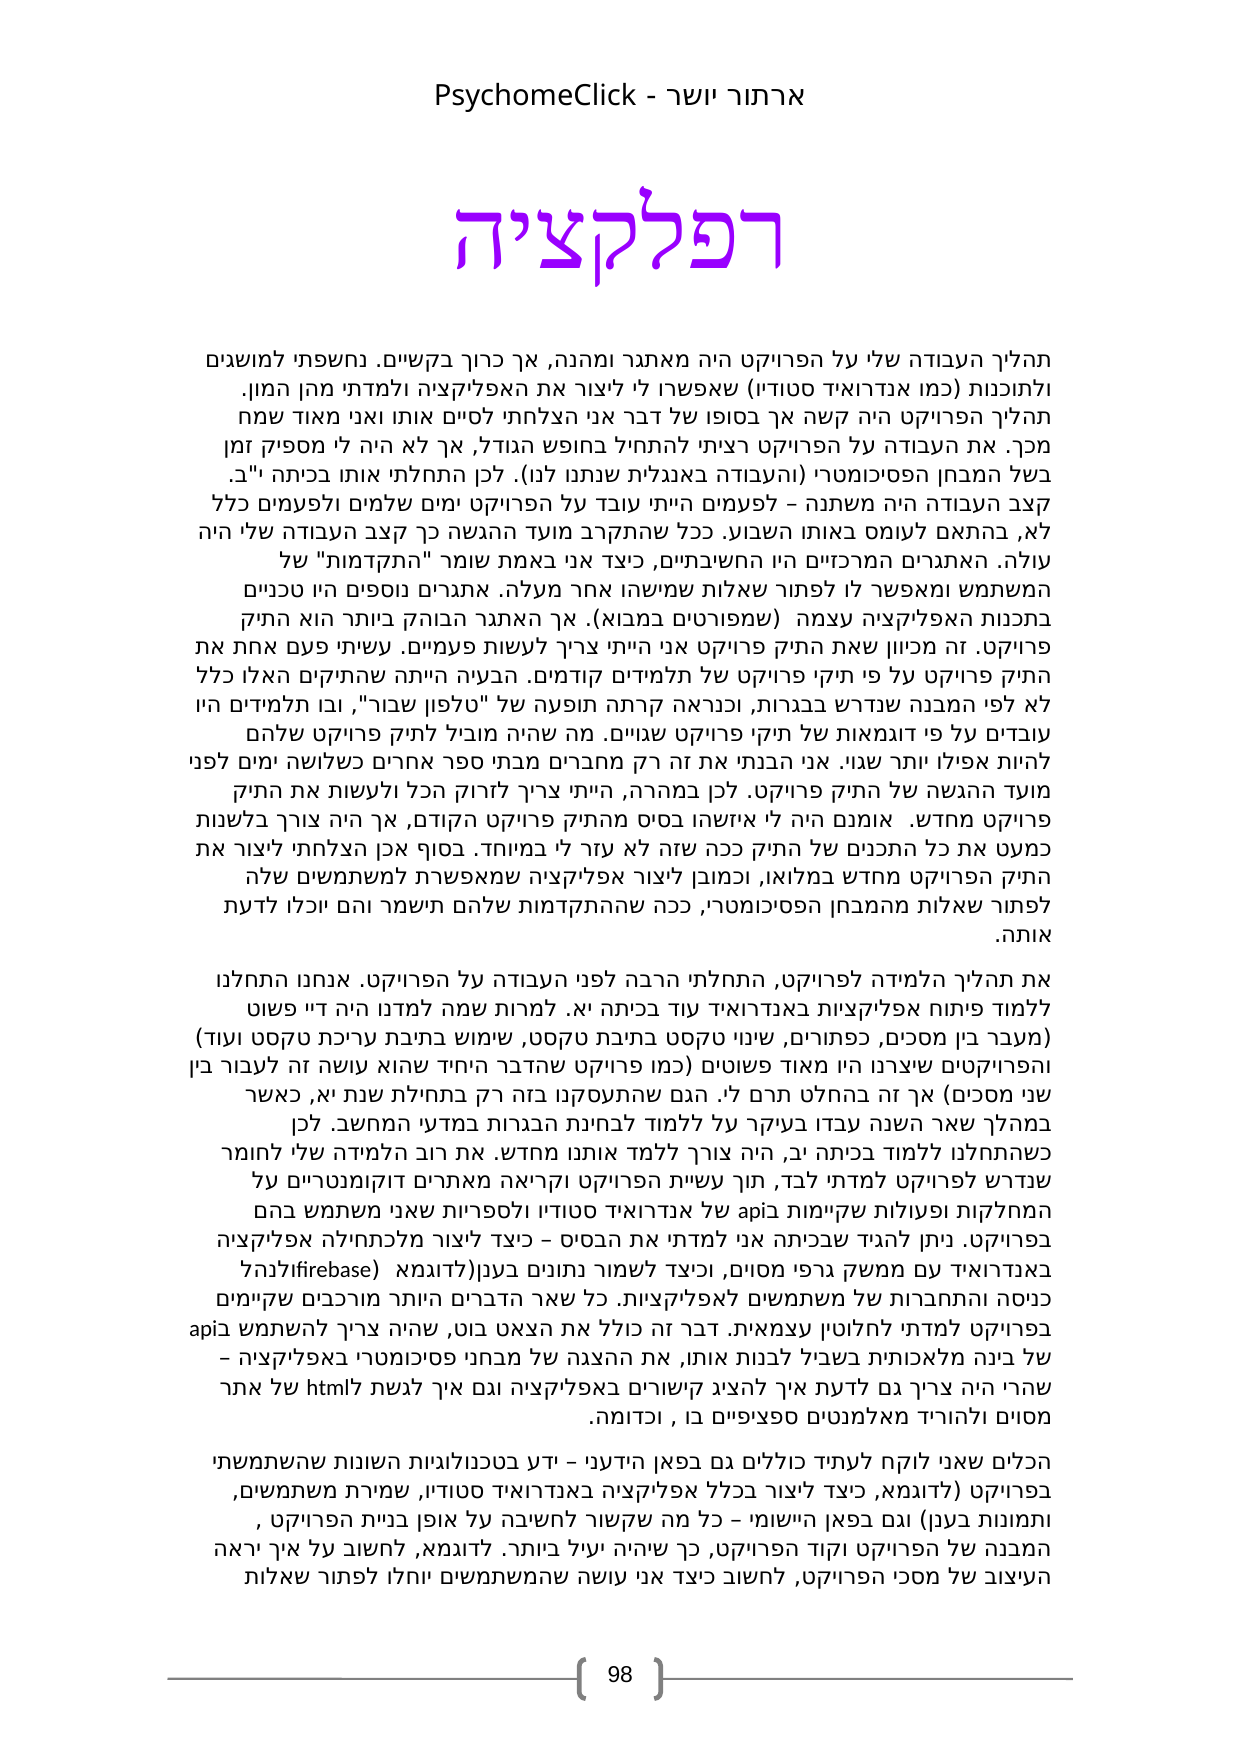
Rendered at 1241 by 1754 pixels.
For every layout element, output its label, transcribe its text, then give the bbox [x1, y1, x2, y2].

text תהליך העבודה שלי על הפרויקט היה מאתגר ומהנה, אך כרוך בקשיים. נחשפתי למושגים ולתוכנות (כמו אנדרואיד סטודיו) שאפשרו לי ליצור את האפליקציה ולמדתי מהן המון. תהליך הפרויקט היה קשה אך בסופו של דבר אני הצלחתי לסיים אותו ואני מאוד שמח מכך. את העבודה על הפרויקט רציתי להתחיל בחופש הגודל, אך לא היה לי מספיק זמן בשל המבחן הפסיכומטרי (והעבודה באנגלית שנתנו לנו). לכן התחלתי אותו בכיתה י"ב. קצב העבודה היה משתנה – לפעמים הייתי עובד על הפרויקט ימים שלמים ולפעמים כלל לא, בהתאם לעומס באותו השבוע. ככל שהתקרב מועד ההגשה כך קצב העבודה שלי היה עולה. האתגרים המרכזיים היו החשיבתיים, כיצד אני באמת שומר "התקדמות" של המשתמש ומאפשר לו לפתור שאלות שמישהו אחר מעלה. אתגרים נוספים היו טכניים בתכנות האפליקציה עצמה (שמפורטים במבוא). אך האתגר הבוהק ביותר הוא התיק פרויקט. זה מכיוון שאת התיק פרויקט אני הייתי צריך לעשות פעמיים. עשיתי פעם אחת את התיק פרויקט על פי תיקי פרויקט של תלמידים קודמים. הבעיה הייתה שהתיקים האלו כלל לא לפי המבנה שנדרש בבגרות, וכנראה קרתה תופעה של "טלפון שבור", ובו תלמידים היו עובדים על פי דוגמאות של תיקי פרויקט שגויים. מה שהיה מוביל לתיק פרויקט שלהם להיות אפילו יותר שגוי. אני הבנתי את זה רק מחברים מבתי ספר אחרים כשלושה ימים לפני מועד ההגשה של התיק פרויקט. לכן במהרה, הייתי צריך לזרוק הכל ולעשות את התיק פרויקט מחדש. אומנם היה לי איזשהו בסיס מהתיק פרויקט הקודם, אך היה צורך בלשנות כמעט את כל התכנים של התיק ככה שזה לא עזר לי במיוחד. בסוף אכן הצלחתי ליצור את התיק הפרויקט מחדש במלואו, וכמובן ליצור אפליקציה שמאפשרת למשתמשים שלה לפתור שאלות מהמבחן הפסיכומטרי, ככה שההתקדמות שלהם תישמר והם יוכלו לדעת אותה. [187, 346, 1053, 948]
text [187, 1448, 1053, 1590]
text את תהליך הלמידה לפרויקט, התחלתי הרבה לפני העבודה על הפרויקט. אנחנו התחלנו ללמוד פיתוח אפליקציות באנדרואיד עוד בכיתה יא. למרות שמה למדנו היה דיי פשוט (מעבר בין מסכים, כפתורים, שינוי טקסט בתיבת טקסט, שימוש בתיבת עריכת טקסט ועוד) והפרויקטים שיצרנו היו מאוד פשוטים (כמו פרויקט שהדבר היחיד שהוא עושה זה לעבור בין שני מסכים) אך זה בהחלט תרם לי. הגם שהתעסקנו בזה רק בתחילת שנת יא, כאשר במהלך שאר השנה עבדו בעיקר על ללמוד לבחינת הבגרות במדעי המחשב. לכן כשהתחלנו ללמוד בכיתה יב, היה צורך ללמד אותנו מחדש. את רוב הלמידה שלי לחומר שנדרש לפרויקט למדתי לבד, תוך עשיית הפרויקט וקריאה מאתרים דוקומנטריים על המחלקות ופעולות שקיימות בapi של אנדרואיד סטודיו ולספריות שאני משתמש בהם בפרויקט. ניתן להגיד שבכיתה אני למדתי את הבסיס – כיצד ליצור מלכתחילה אפליקציה באנדרואיד עם ממשק גרפי מסוים, וכיצד לשמור נתונים בענן(לדוגמא (firebaseולנהל כניסה והתחברות של משתמשים לאפליקציות. כל שאר הדברים היותר מורכבים שקיימים בפרויקט למדתי לחלוטין עצמאית. דבר זה כולל את הצאט בוט, שהיה צריך להשתמש בapi של בינה מלאכותית בשביל לבנות אותו, את ההצגה של מבחני פסיכומטרי באפליקציה – שהרי היה צריך גם לדעת איך להציג קישורים באפליקציה וגם איך לגשת לhtml של אתר מסוים ולהוריד מאלמנטים ספציפיים בו , וכדומה. [187, 966, 1053, 1430]
subtitle רפלקציה [187, 175, 1053, 290]
